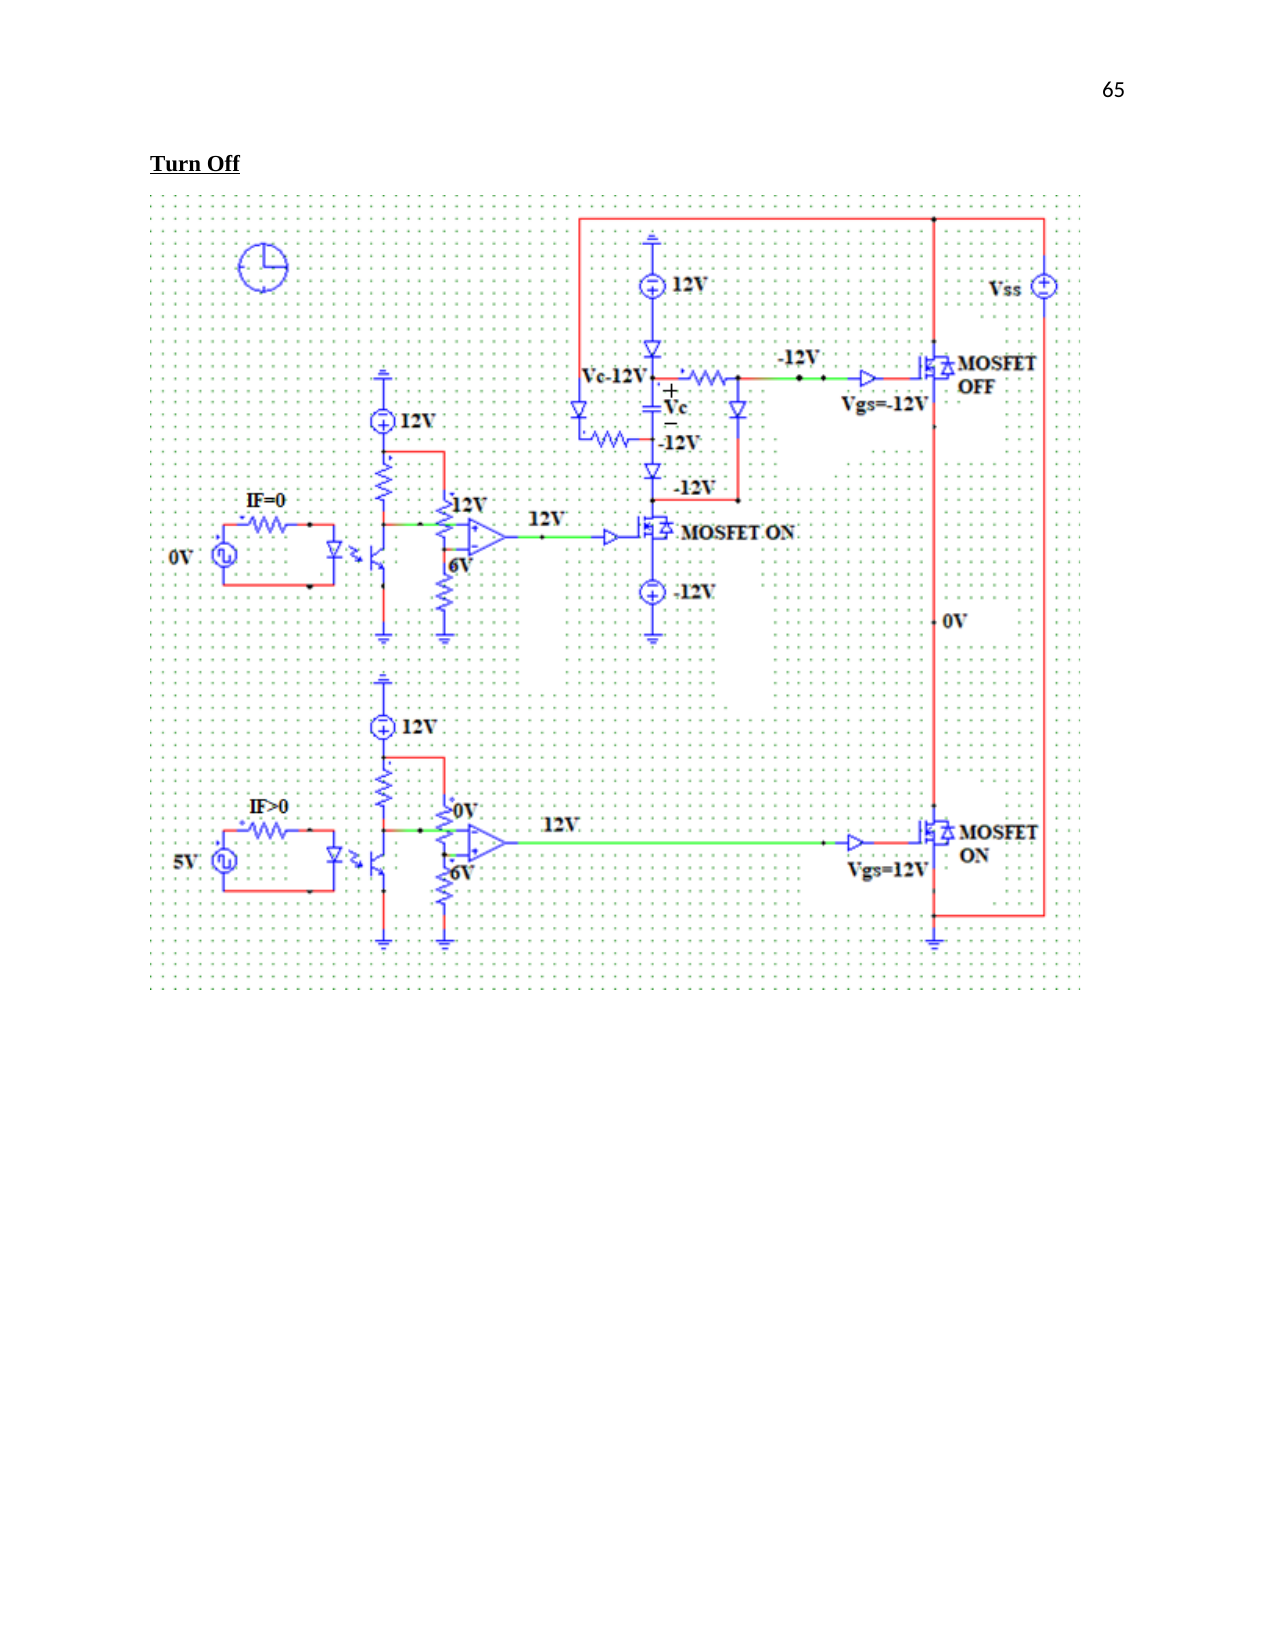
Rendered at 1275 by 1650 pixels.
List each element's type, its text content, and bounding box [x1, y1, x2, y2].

text Turn Off [150, 150, 1125, 176]
picture [150, 195, 1081, 990]
